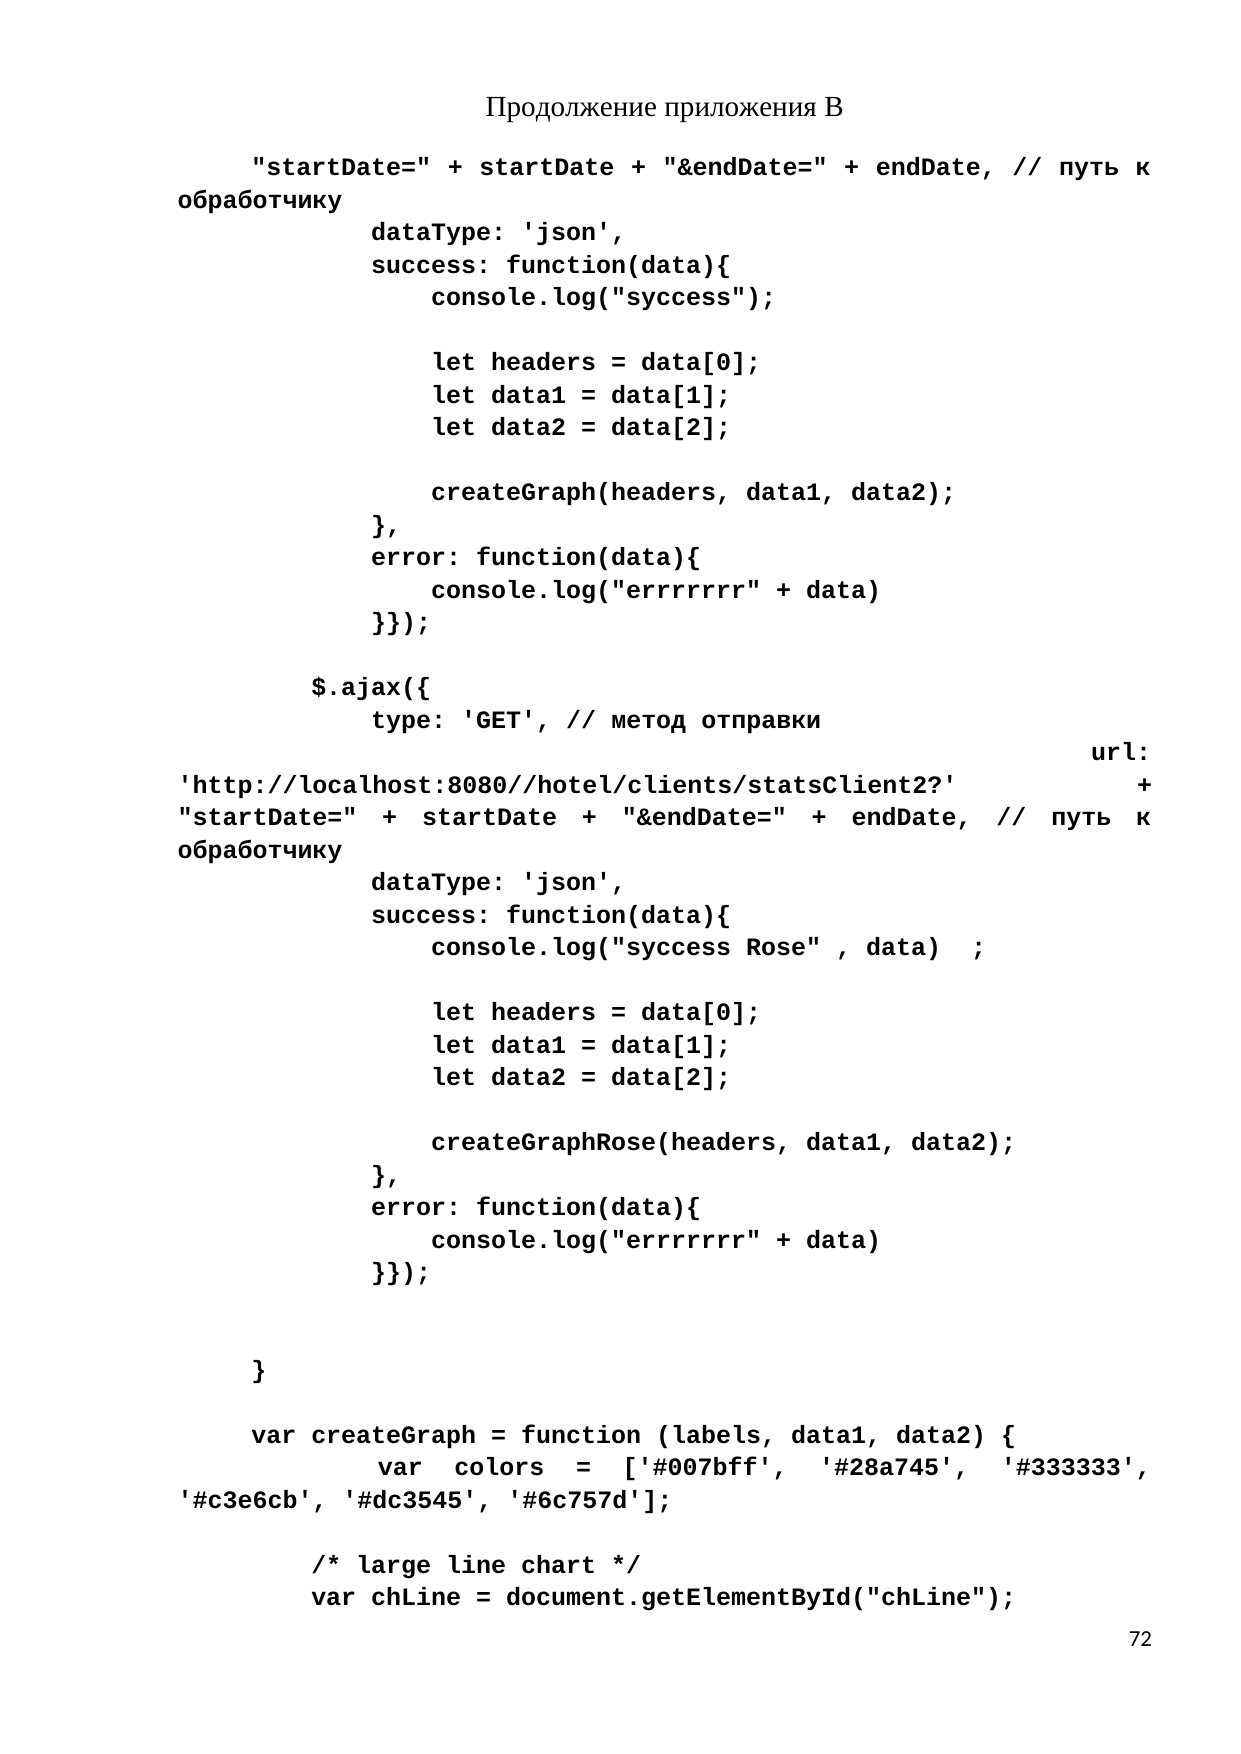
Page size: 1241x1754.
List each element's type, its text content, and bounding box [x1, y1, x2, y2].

text $.ajax({ [177, 675, 1152, 703]
text /* large line chart */ [177, 1552, 1152, 1581]
text }}); [177, 610, 1152, 638]
text let headers = data[0]; [177, 350, 1152, 378]
text console.log("errrrrrr" + data) [177, 577, 1152, 606]
text dataType: 'json', [177, 220, 1152, 248]
text let data2 = data[2]; [177, 415, 1152, 443]
text console.log("syccess"); [177, 285, 1152, 313]
text error: function(data){ [177, 545, 1152, 573]
text var chLine = document.getElementById("chLine"); [177, 1585, 1152, 1613]
text Продолжение приложения В [177, 89, 1152, 122]
text }, [177, 1162, 1152, 1191]
text url: 'http://localhost:8080//hotel/clients/statsClient2?' + "startDate=" + startDate + "&endDate=" + endDate, // путь к обработчику [177, 740, 1152, 866]
text success: function(data){ [177, 902, 1152, 931]
text createGraphRose(headers, data1, data2); [177, 1130, 1152, 1158]
text let data2 = data[2]; [177, 1065, 1152, 1093]
text let data1 = data[1]; [177, 1032, 1152, 1061]
text console.log("syccess Rose" , data) ; [177, 935, 1152, 963]
text createGraph(headers, data1, data2); [177, 480, 1152, 508]
text console.log("errrrrrr" + data) [177, 1227, 1152, 1256]
text type: 'GET', // метод отправки [177, 707, 1152, 736]
text dataType: 'json', [177, 870, 1152, 898]
text let headers = data[0]; [177, 1000, 1152, 1028]
text "startDate=" + startDate + "&endDate=" + endDate, // путь к обработчику [177, 155, 1152, 216]
text success: function(data){ [177, 252, 1152, 281]
text }}); [177, 1260, 1152, 1288]
text var createGraph = function (labels, data1, data2) { [177, 1422, 1152, 1451]
text error: function(data){ [177, 1195, 1152, 1223]
text var colors = ['#007bff', '#28a745', '#333333', '#c3e6cb', '#dc3545', '#6c757d']; [177, 1455, 1152, 1516]
text } [177, 1357, 1152, 1386]
text }, [177, 512, 1152, 541]
text let data1 = data[1]; [177, 382, 1152, 411]
